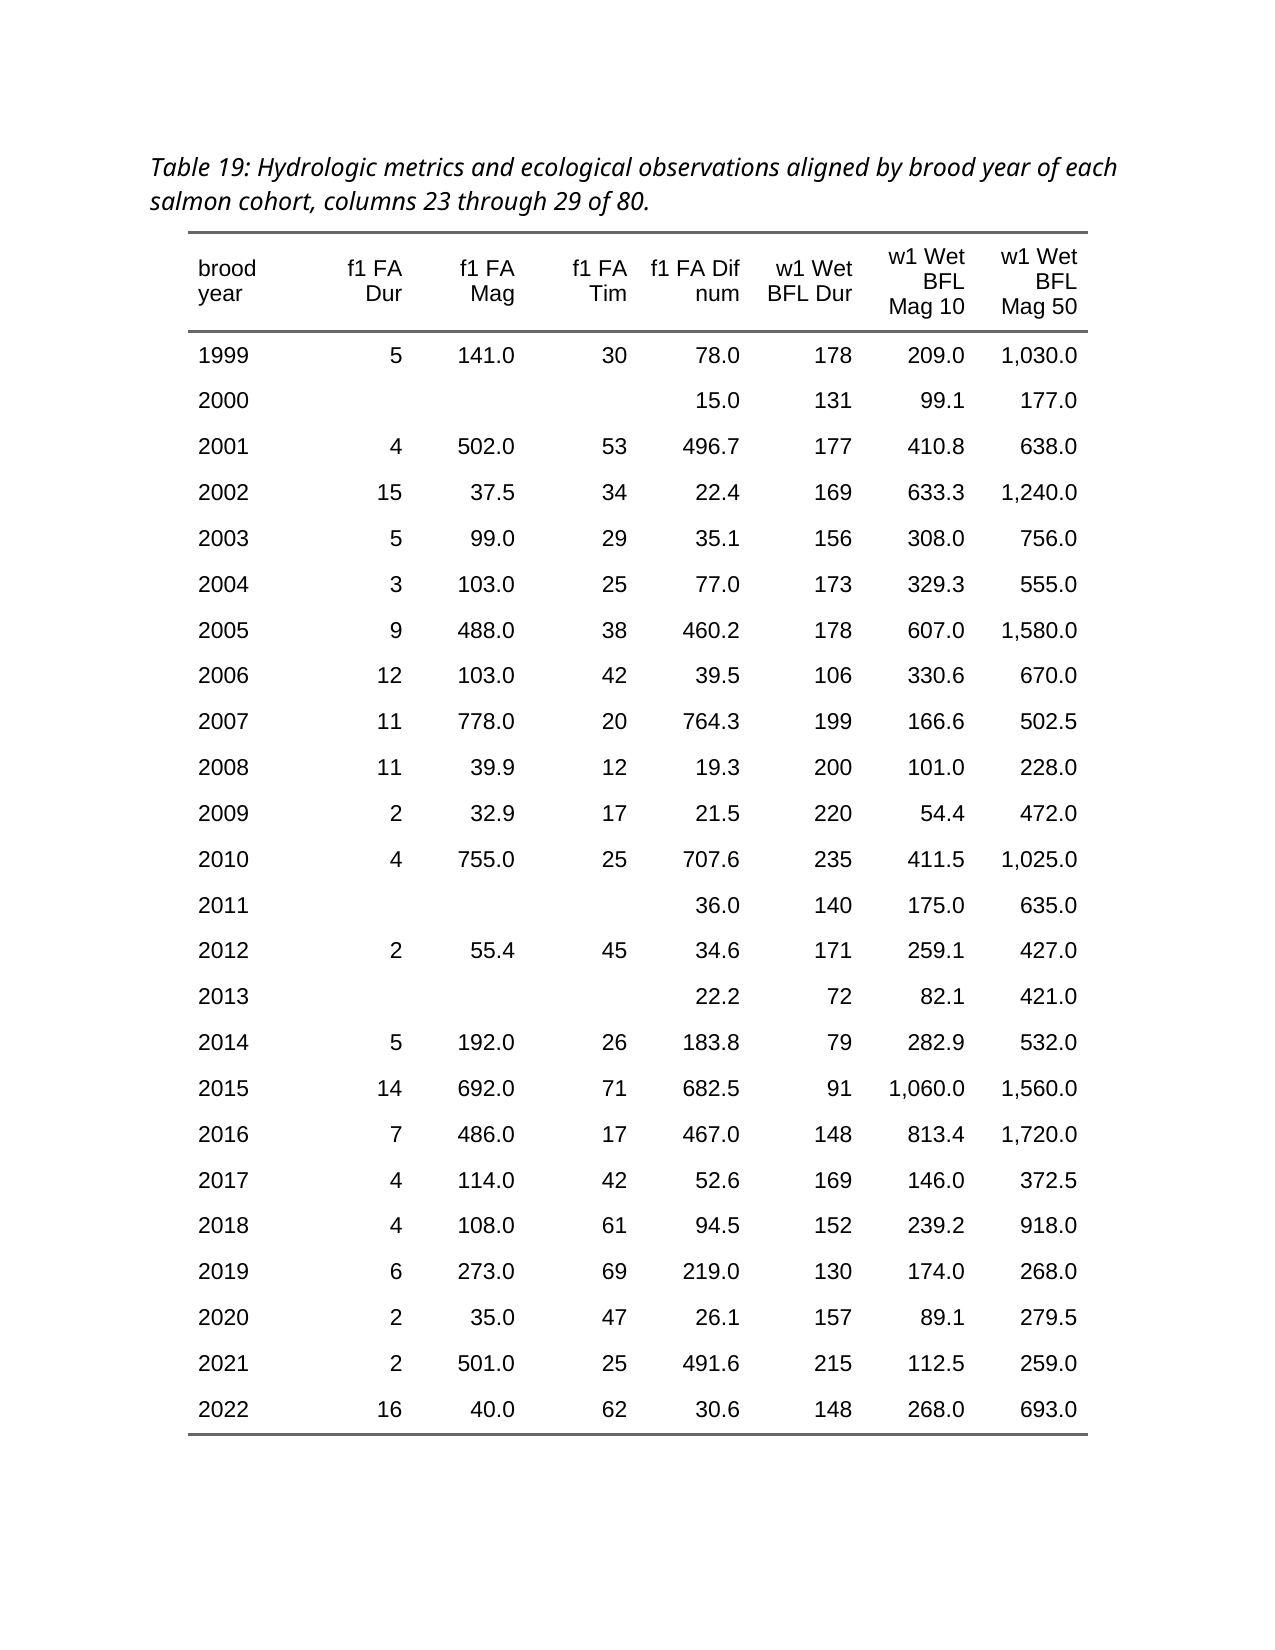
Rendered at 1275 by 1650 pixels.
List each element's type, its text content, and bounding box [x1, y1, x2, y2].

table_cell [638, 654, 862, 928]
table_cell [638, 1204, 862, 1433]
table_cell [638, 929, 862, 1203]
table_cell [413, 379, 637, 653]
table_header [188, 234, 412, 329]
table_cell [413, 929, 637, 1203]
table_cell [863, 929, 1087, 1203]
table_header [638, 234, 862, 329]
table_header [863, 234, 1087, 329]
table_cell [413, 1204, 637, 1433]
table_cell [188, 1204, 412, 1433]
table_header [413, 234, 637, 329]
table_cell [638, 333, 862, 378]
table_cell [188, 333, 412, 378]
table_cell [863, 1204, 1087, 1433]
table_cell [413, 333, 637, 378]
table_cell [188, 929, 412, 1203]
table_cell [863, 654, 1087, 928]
text Table 19: Hydrologic metrics and ecological observations aligned by brood year of each salmon cohort, columns 23 through 29 of 80. [150, 150, 1125, 218]
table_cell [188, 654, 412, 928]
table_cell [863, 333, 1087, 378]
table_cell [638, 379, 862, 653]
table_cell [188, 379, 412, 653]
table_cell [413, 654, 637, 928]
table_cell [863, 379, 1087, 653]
